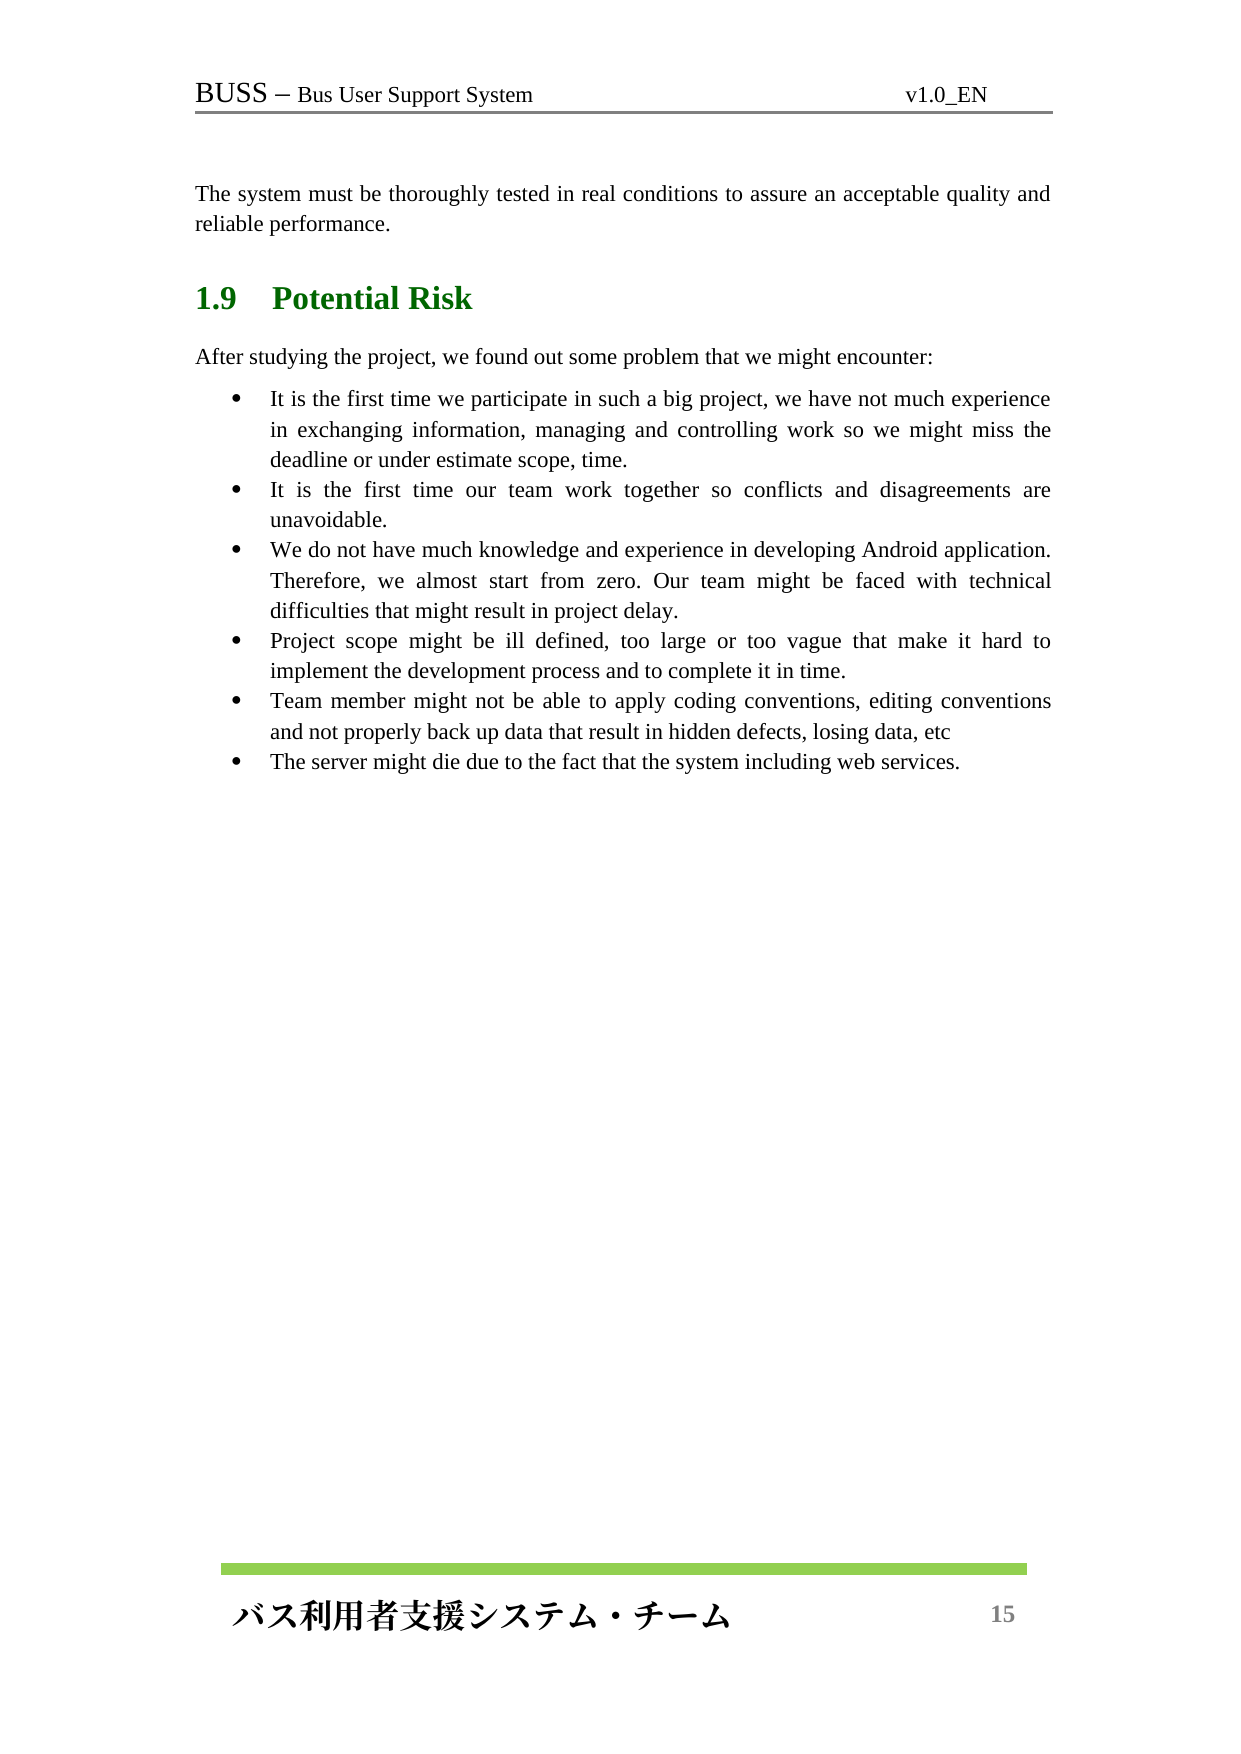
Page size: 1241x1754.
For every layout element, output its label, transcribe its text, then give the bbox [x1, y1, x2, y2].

list We do not have much knowledge and experience in developing Android application. Therefore, we almost start from zero. Our team might be faced with technical difficulties that might result in project delay. [232, 537, 1053, 623]
list It is the first time our team work together so conflicts and disagreements are unavoidable. [232, 476, 1053, 533]
list The server might die due to the fact that the system including web services. [232, 748, 1053, 774]
text The system must be thoroughly tested in real conditions to assure an acceptable quality and reliable performance. [195, 180, 1053, 237]
list Project scope might be ill defined, too large or too vague that make it hard to implement the development process and to complete it in time. [232, 627, 1053, 684]
subtitle Potential Risk [195, 278, 1053, 316]
text After studying the project, we found out some problem that we might encounter: [195, 343, 1053, 369]
list Team member might not be able to apply coding conventions, editing conventions and not properly back up data that result in hidden defects, losing data, etc [232, 688, 1053, 744]
list It is the first time we participate in such a big project, we have not much experience in exchanging information, managing and controlling work so we might miss the deadline or under estimate scope, time. [232, 386, 1053, 472]
